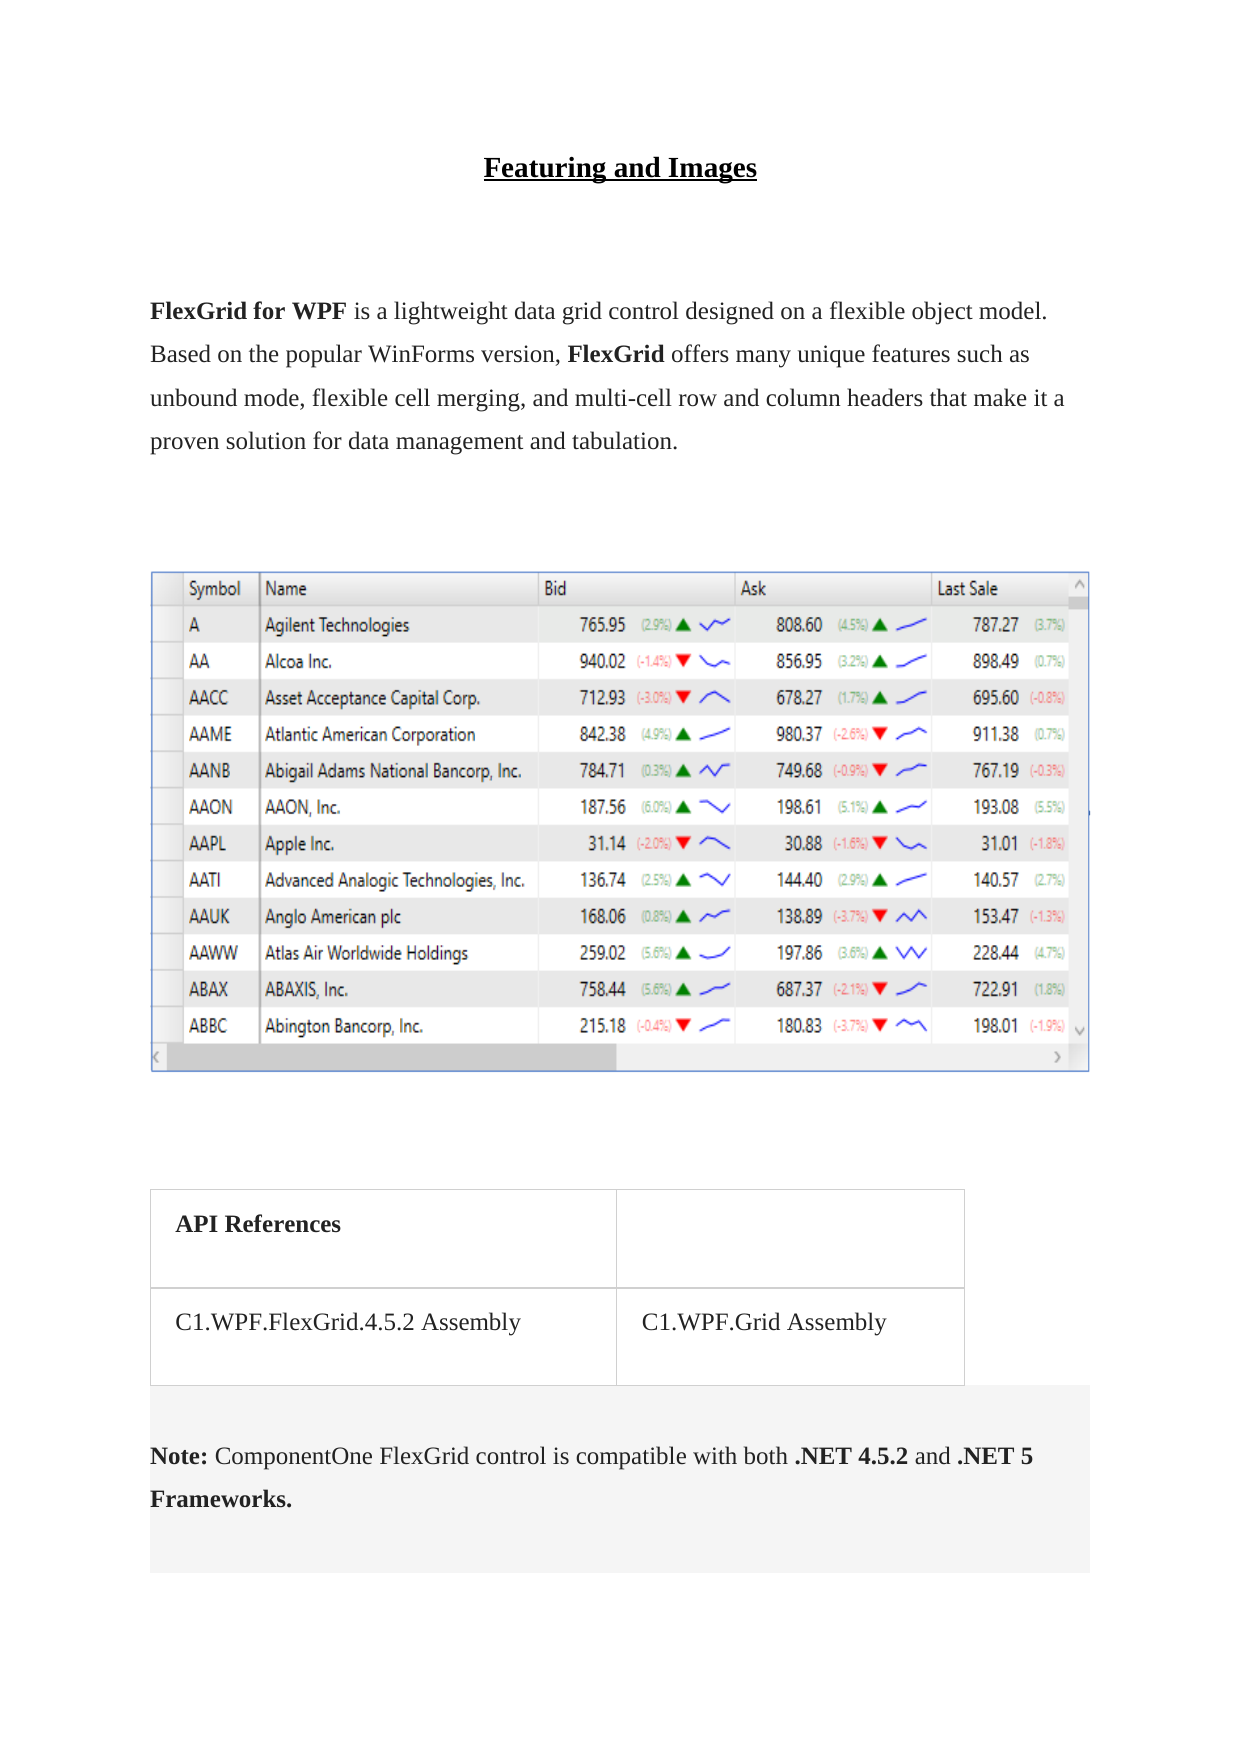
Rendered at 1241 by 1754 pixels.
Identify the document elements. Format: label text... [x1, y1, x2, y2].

text Note: ComponentOne FlexGrid control is compatible with both .NET 4.5.2 and .NET 5 Frameworks. [150, 1441, 1090, 1513]
table_cell C1.WPF.Grid Assembly [617, 1289, 964, 1385]
table_header [617, 1190, 964, 1287]
text FlexGrid for WPF is a lightweight data grid control designed on a flexible object model. Based on the popular WinForms version, FlexGrid offers many unique features such as unbound mode, flexible cell merging, and multi-cell row and column headers that make it a proven solution for data management and tabulation. [150, 296, 1090, 454]
table_header API References [151, 1190, 616, 1287]
text Featuring and Images [150, 150, 1090, 183]
picture [150, 570, 1091, 1074]
table_cell C1.WPF.FlexGrid.4.5.2 Assembly [151, 1289, 616, 1385]
